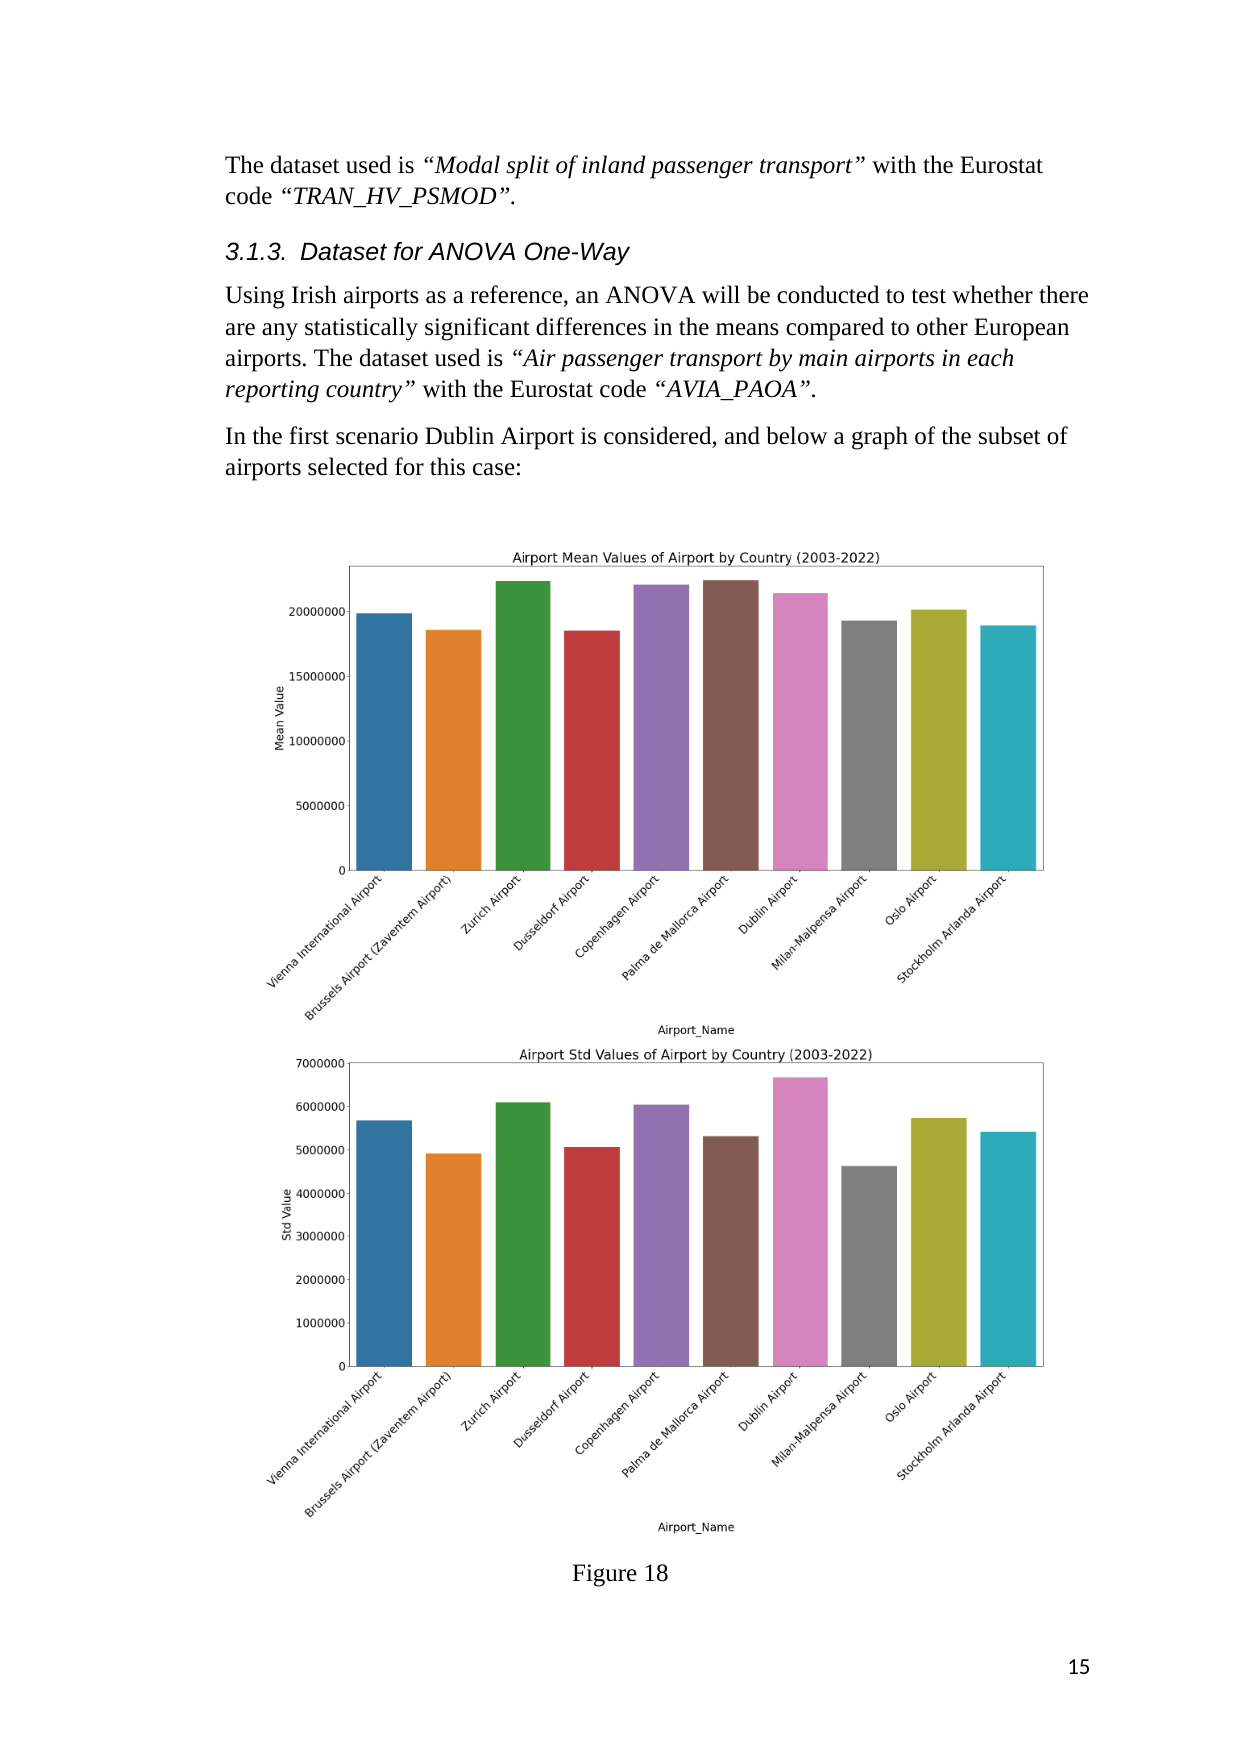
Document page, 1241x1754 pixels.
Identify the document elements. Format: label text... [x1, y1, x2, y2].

picture [259, 547, 1056, 1540]
subtitle Dataset for ANOVA One-Way [225, 237, 1090, 266]
text Using Irish airports as a reference, an ANOVA will be conducted to test whether there are any statistically significant differences in the means compared to other European airports. The dataset used is “Air passenger transport by main airports in each reporting country” with the Eurostat code “AVIA_PAOA”. [225, 281, 1090, 402]
text Figure 18 [150, 1558, 1090, 1587]
text The dataset used is “Modal split of inland passenger transport” with the Eurostat code “TRAN_HV_PSMOD”. [225, 150, 1090, 210]
text In the first scenario Dublin Airport is considered, and below a graph of the subset of airports selected for this case: [225, 421, 1090, 482]
